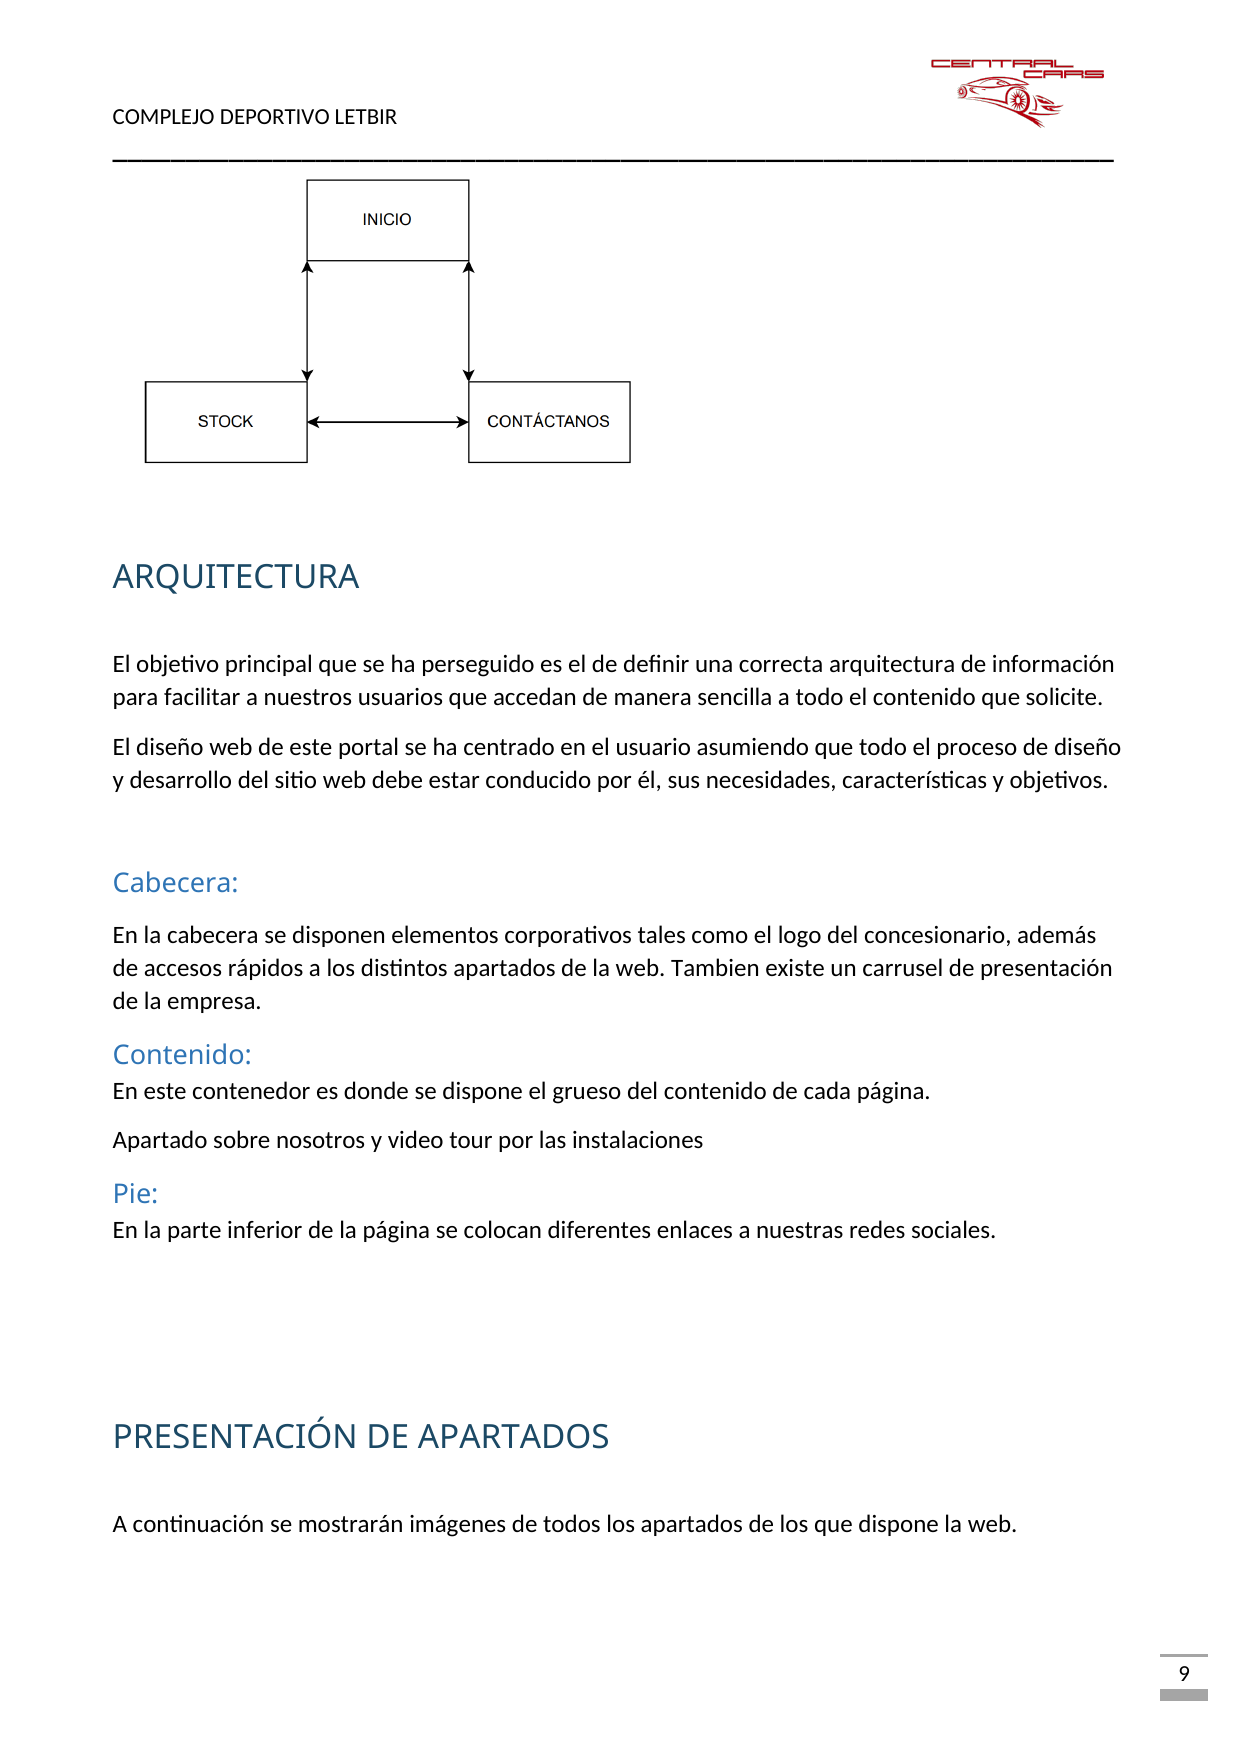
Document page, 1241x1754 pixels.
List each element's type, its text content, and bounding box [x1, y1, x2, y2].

subtitle Contenido: [112, 1035, 1128, 1072]
picture [112, 165, 655, 479]
picture [907, 51, 1128, 132]
text A continuación se mostrarán imágenes de todos los apartados de los que dispone la web. [112, 1508, 1128, 1539]
text En este contenedor es donde se dispone el grueso del contenido de cada página. [112, 1075, 1128, 1105]
subtitle PRESENTACIÓN DE APARTADOS [112, 1412, 1128, 1458]
text Cabecera: [112, 863, 1128, 900]
text En la parte inferior de la página se colocan diferentes enlaces a nuestras redes sociales. [112, 1214, 1128, 1244]
text El diseño web de este portal se ha centrado en el usuario asumiendo que todo el proceso de diseño y desarrollo del sitio web debe estar conducido por él, sus necesidades, características y objetivos. [112, 731, 1128, 794]
text En la cabecera se disponen elementos corporativos tales como el logo del concesionario, además de accesos rápidos a los distintos apartados de la web. Tambien existe un carrusel de presentación de la empresa. [112, 920, 1128, 1016]
text El objetivo principal que se ha perseguido es el de definir una correcta arquitectura de información para facilitar a nuestros usuarios que accedan de manera sencilla a todo el contenido que solicite. [112, 649, 1128, 712]
text Apartado sobre nosotros y video tour por las instalaciones [112, 1124, 1128, 1155]
subtitle Pie: [112, 1174, 1128, 1211]
subtitle ARQUITECTURA [112, 553, 1128, 598]
